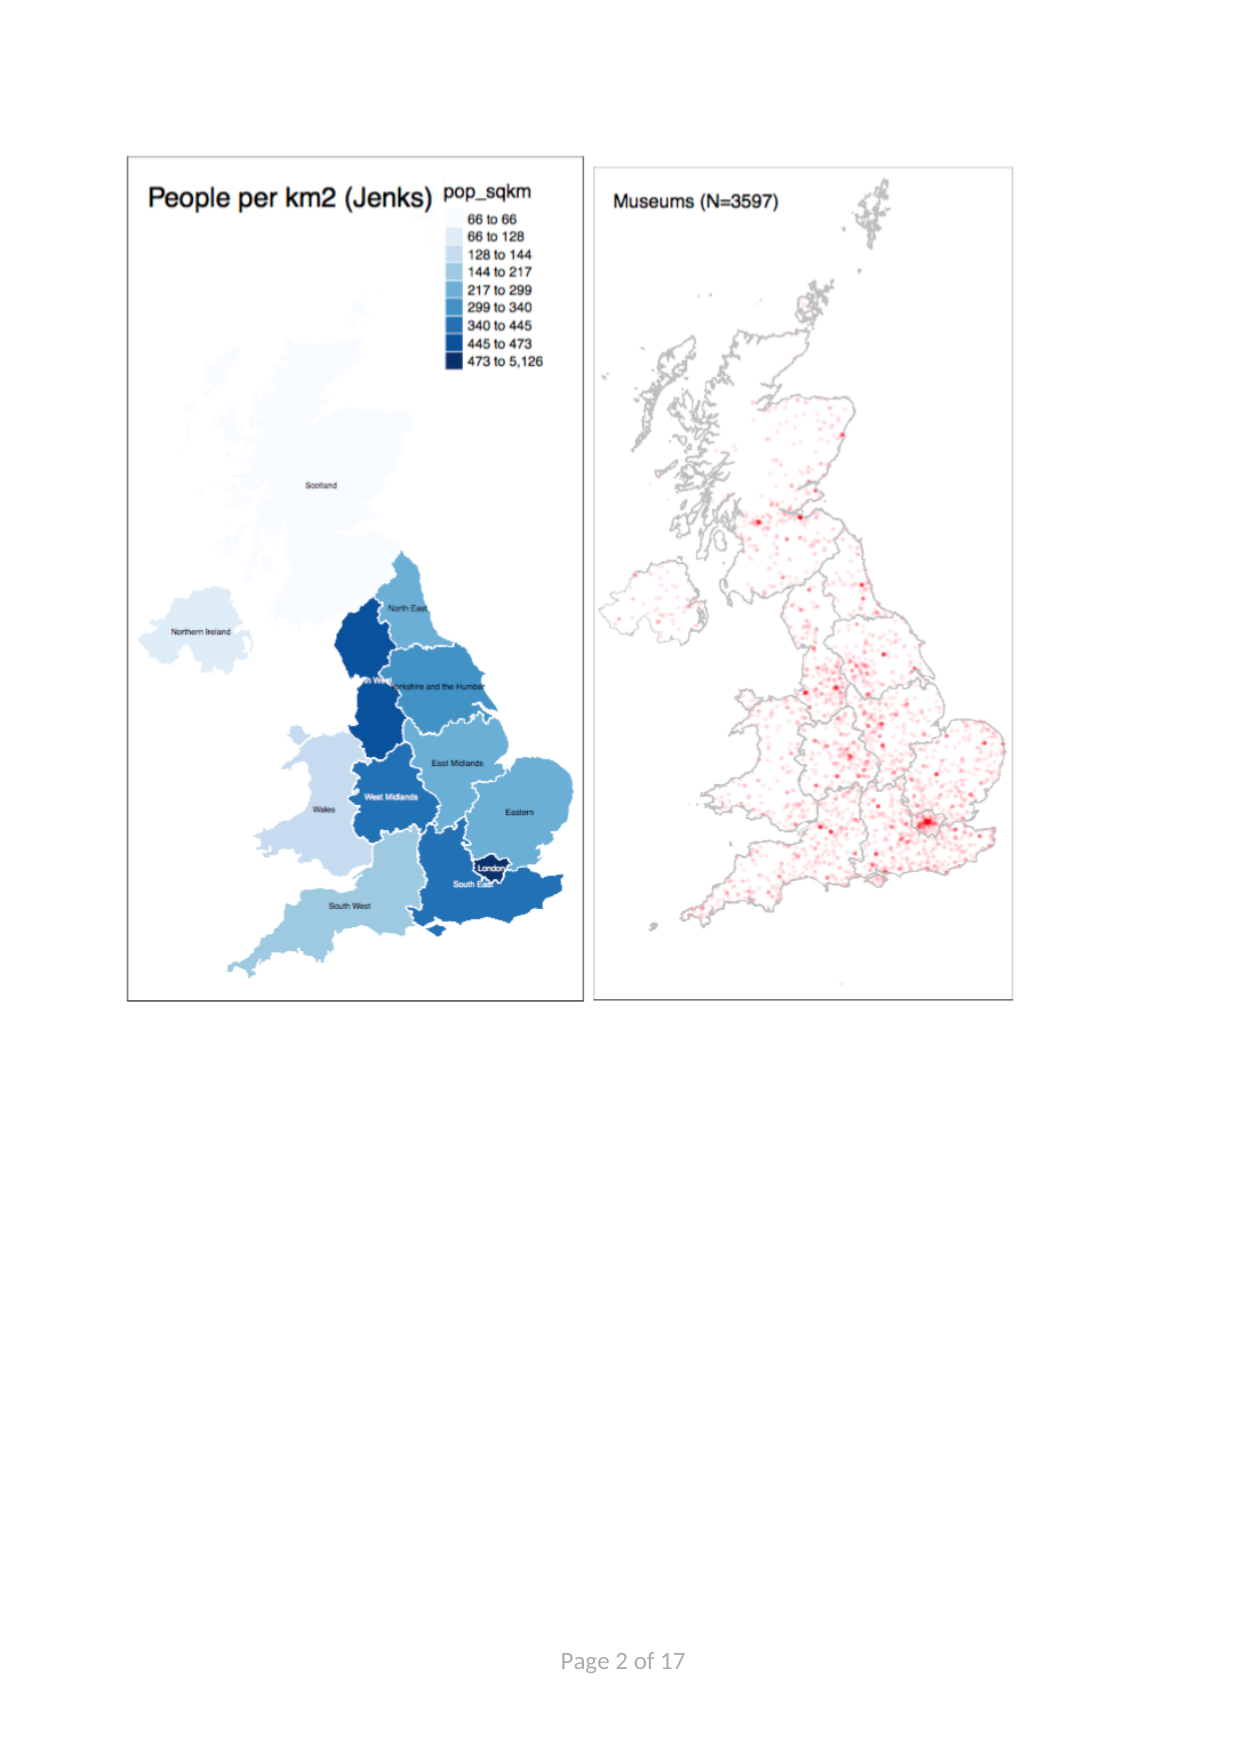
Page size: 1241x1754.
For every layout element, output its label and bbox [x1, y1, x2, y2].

picture [120, 150, 1020, 1005]
